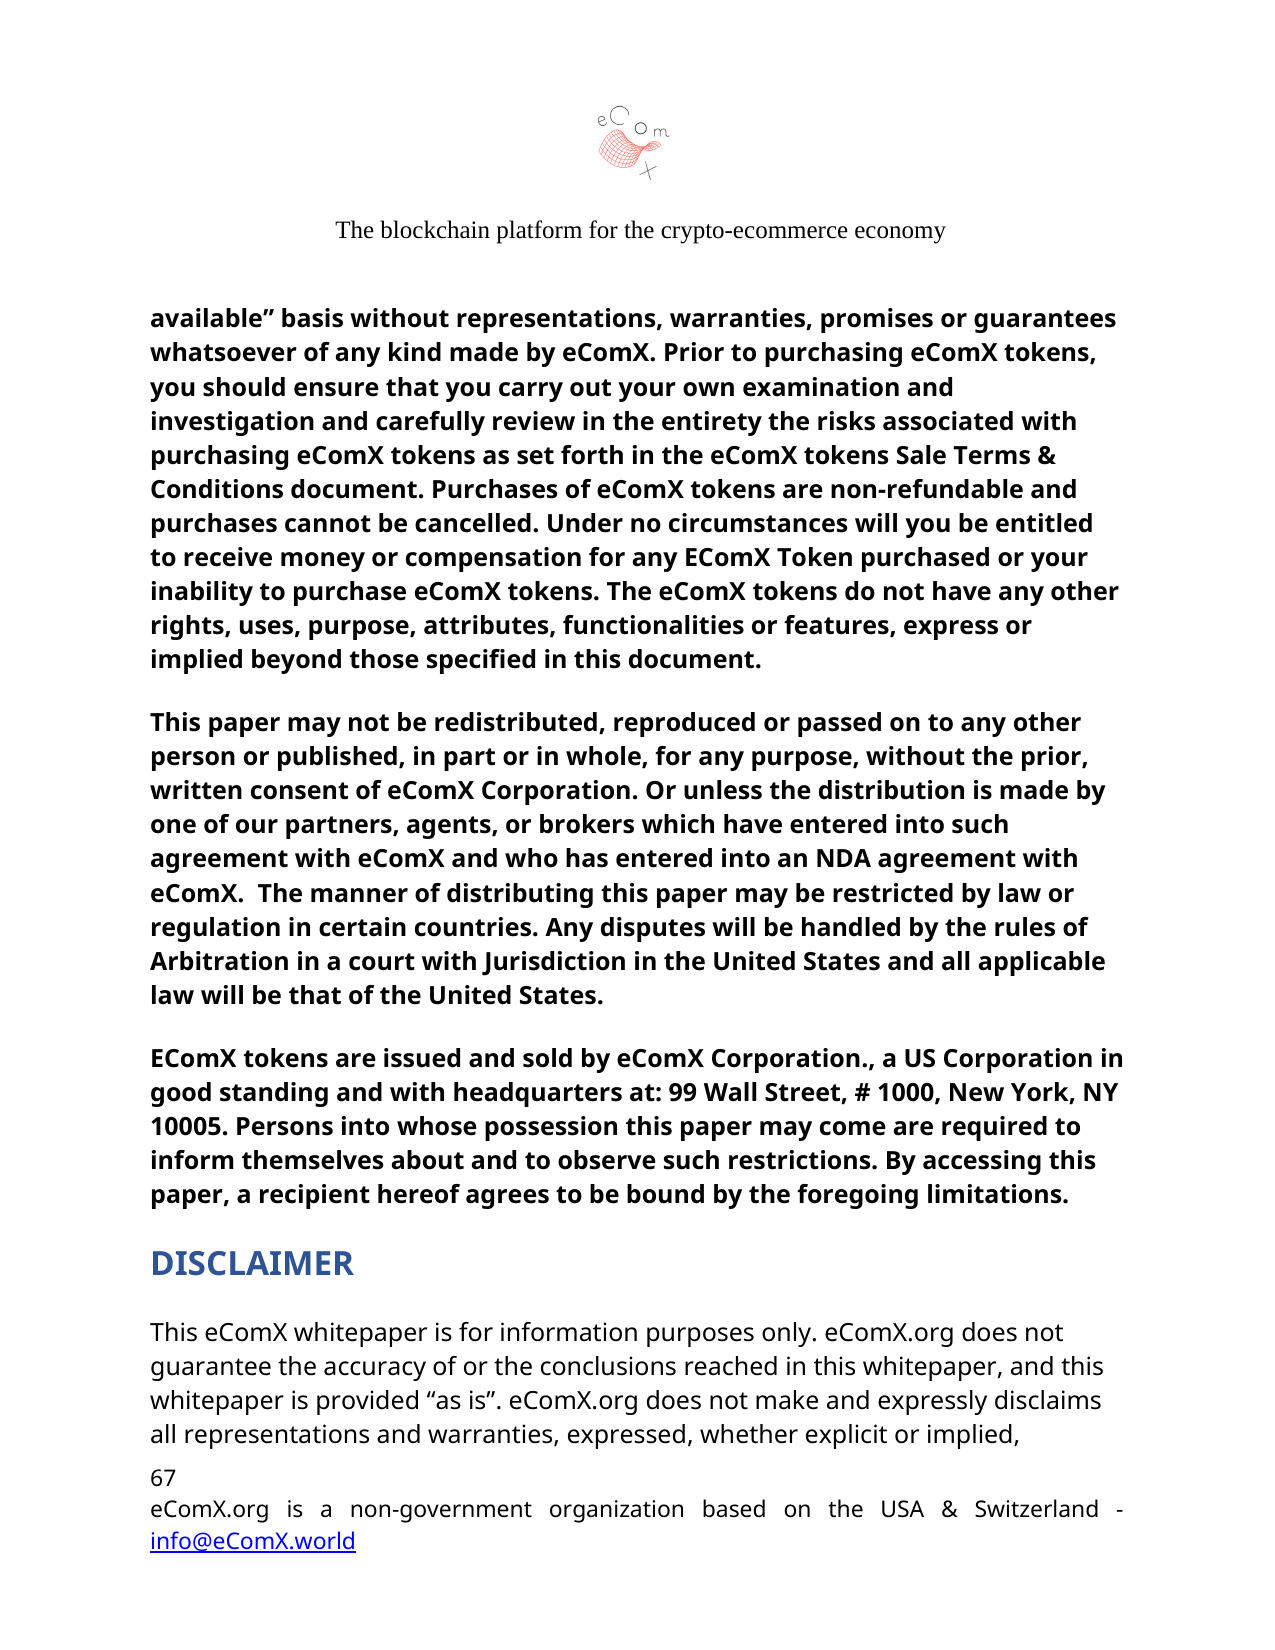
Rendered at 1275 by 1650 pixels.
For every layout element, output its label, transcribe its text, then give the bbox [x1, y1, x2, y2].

picture [560, 75, 716, 215]
text EComX tokens are issued and sold by eComX Corporation., a US Corporation in good standing and with headquarters at: 99 Wall Street, # 1000, New York, NY 10005. Persons into whose possession this paper may come are required to inform themselves about and to observe such restrictions. By accessing this paper, a recipient hereof agrees to be bound by the foregoing limitations. [150, 1041, 1125, 1211]
text This paper may not be redistributed, reproduced or passed on to any other person or published, in part or in whole, for any purpose, without the prior, written consent of eComX Corporation. Or unless the distribution is made by one of our partners, agents, or brokers which have entered into such agreement with eComX and who has entered into an NDA agreement with eComX. The manner of distributing this paper may be restricted by law or regulation in certain countries. Any disputes will be handled by the rules of Arbitration in a court with Jurisdiction in the United States and all applicable law will be that of the United States. [150, 705, 1125, 1011]
subtitle DISCLAIMER [150, 1240, 1125, 1286]
